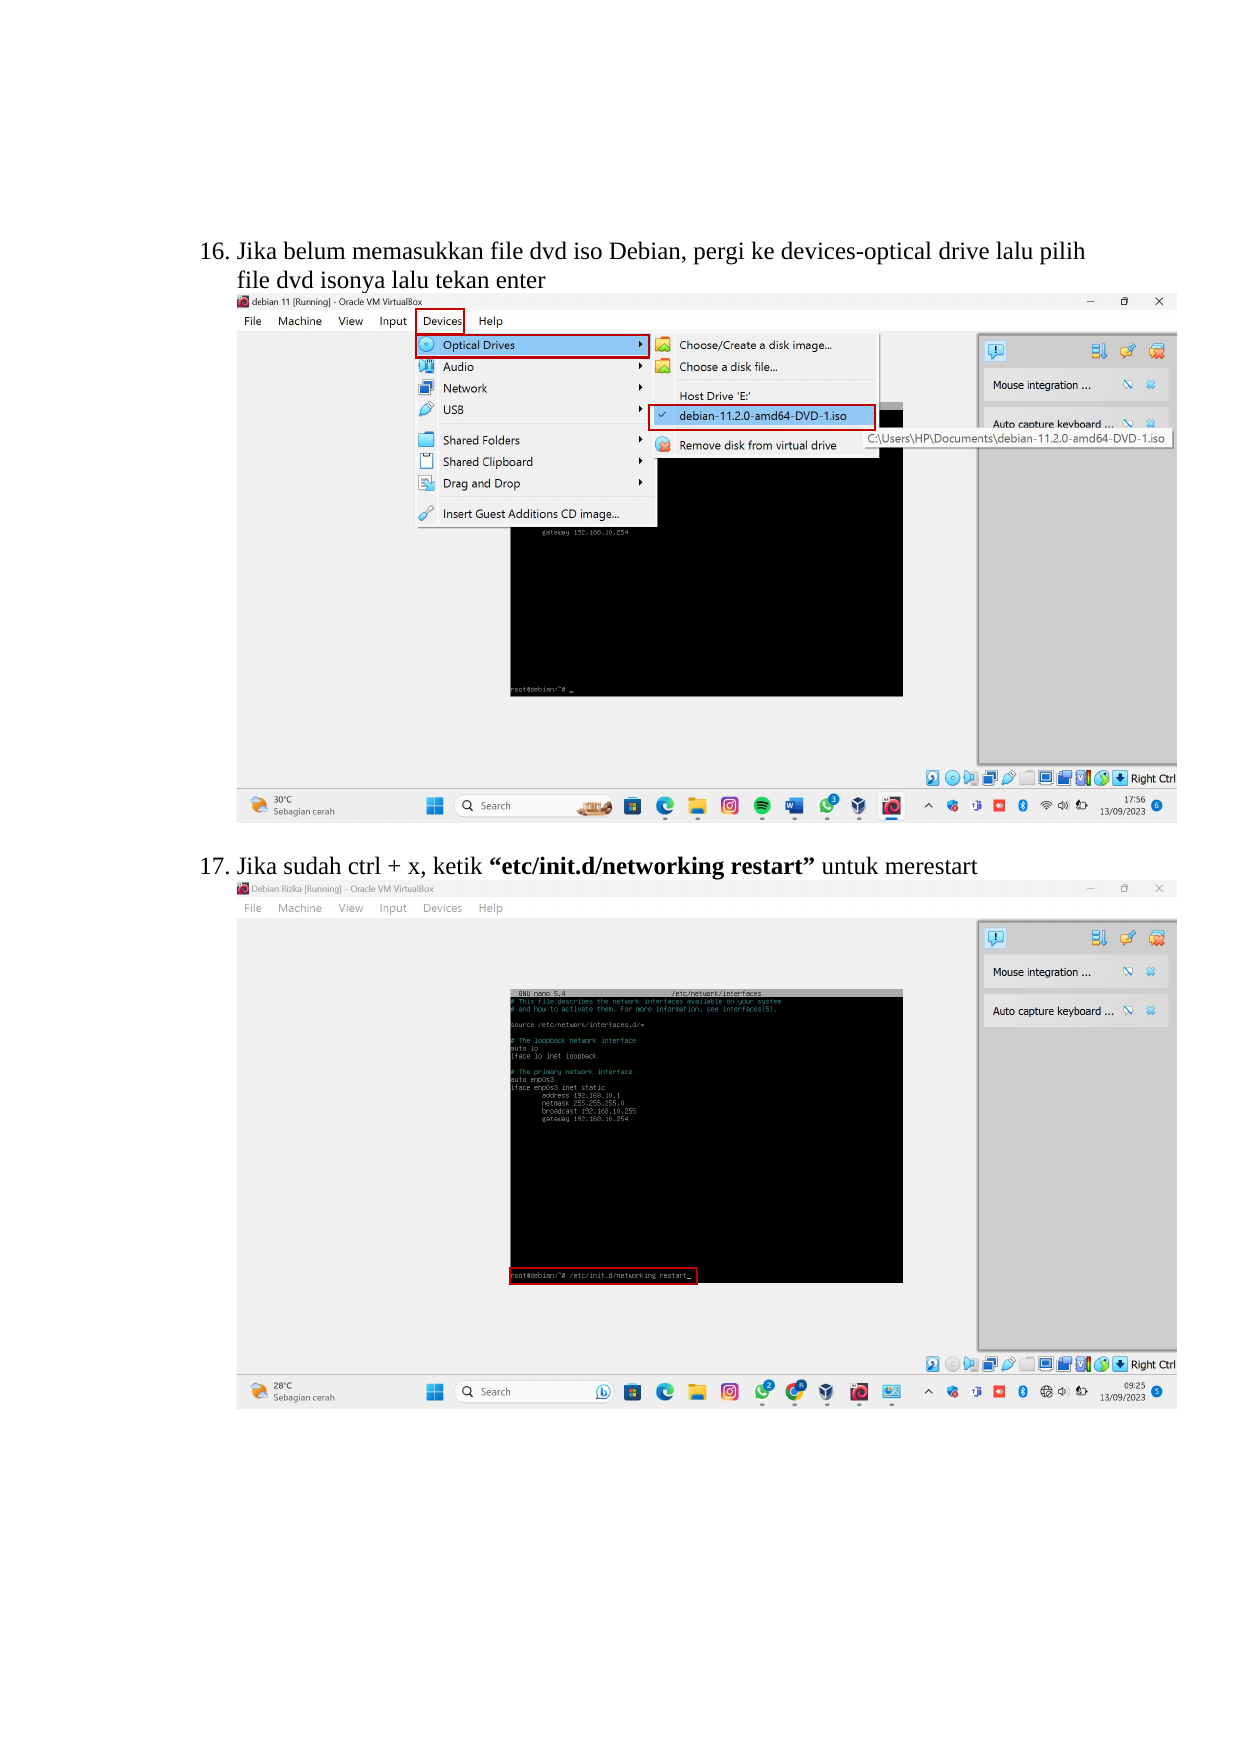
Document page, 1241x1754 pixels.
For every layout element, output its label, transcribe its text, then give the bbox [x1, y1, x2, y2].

picture [236, 293, 1177, 823]
list Jika belum memasukkan file dvd iso Debian, pergi ke devices-optical drive lalu pilih file dvd isonya lalu tekan enter [199, 236, 1090, 294]
picture [236, 880, 1177, 1409]
list Jika sudah ctrl + x, ketik “etc/init.d/networking restart” untuk merestart [199, 851, 1090, 880]
